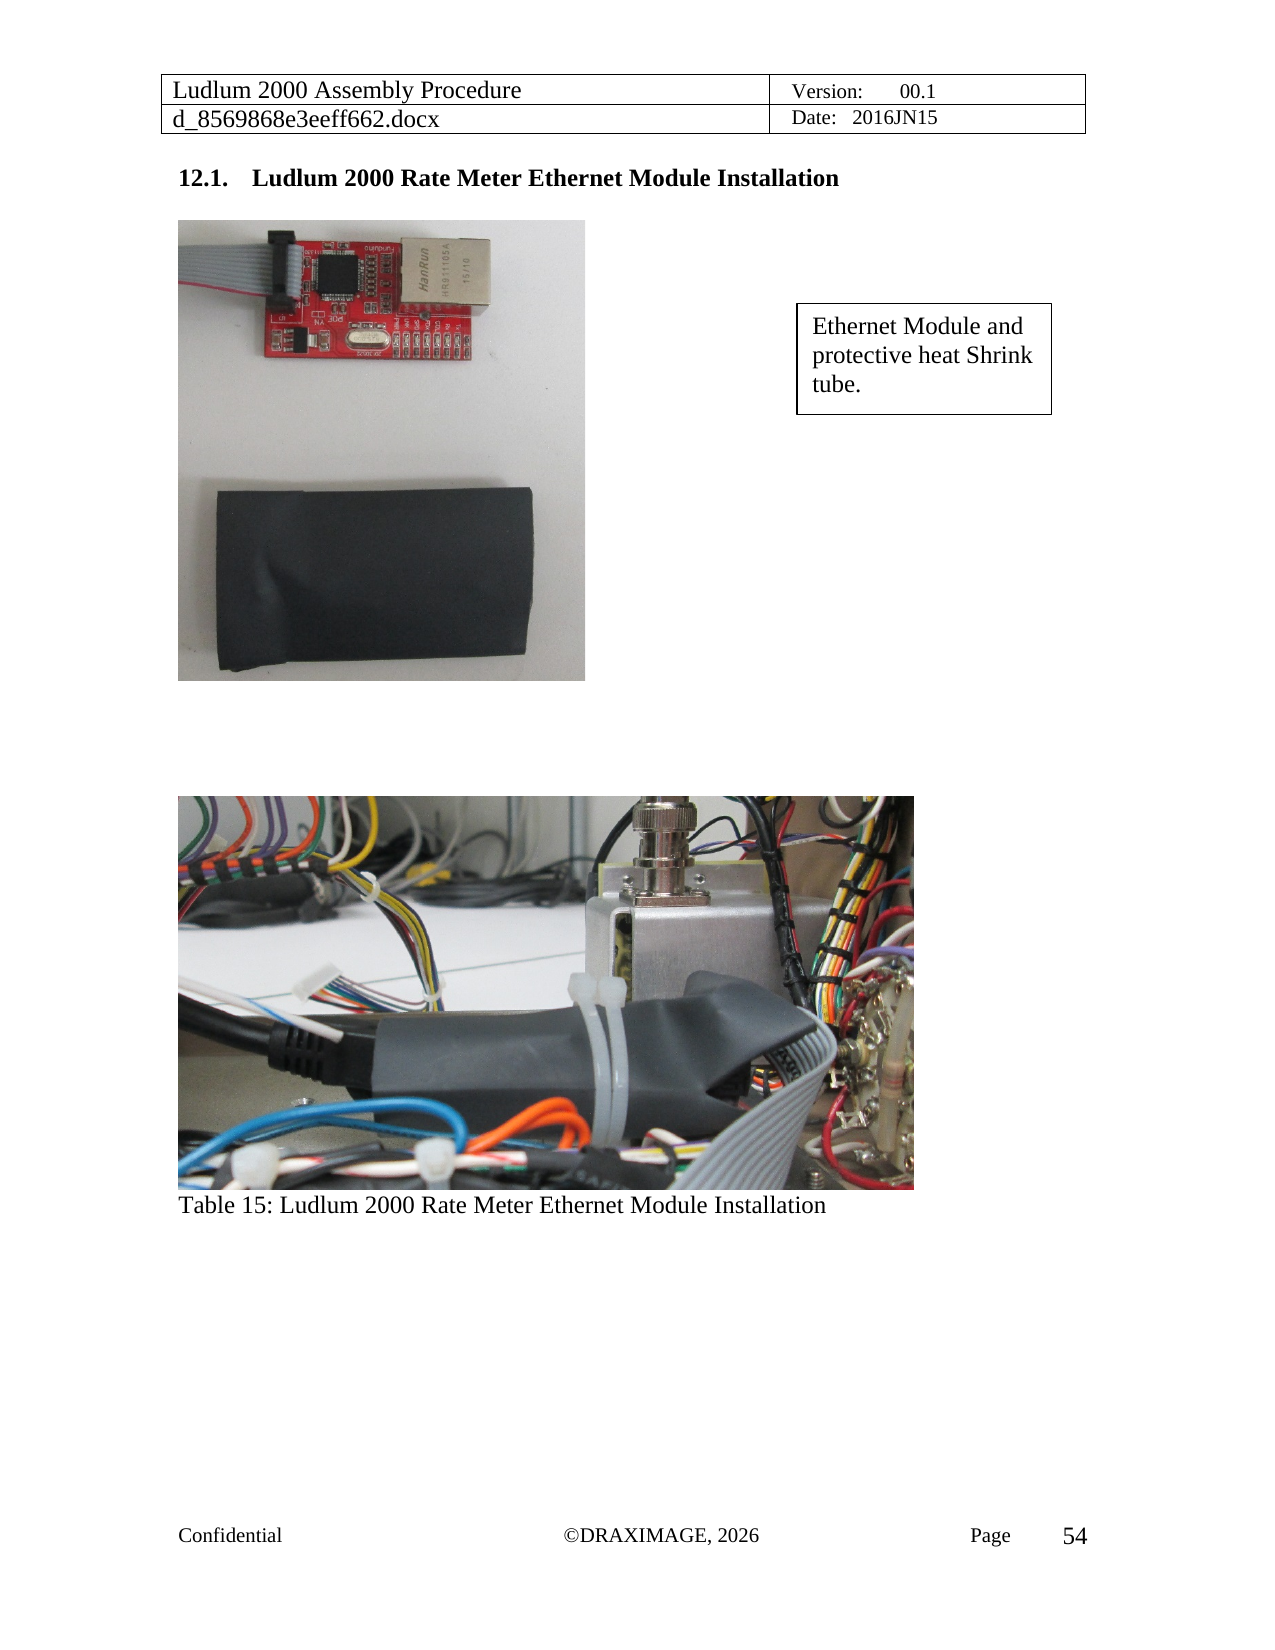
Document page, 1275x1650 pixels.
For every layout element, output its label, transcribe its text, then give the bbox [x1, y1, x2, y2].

subtitle Ludlum 2000 Rate Meter Ethernet Module Installation [178, 163, 1087, 192]
picture [178, 220, 586, 681]
picture [178, 796, 914, 1190]
